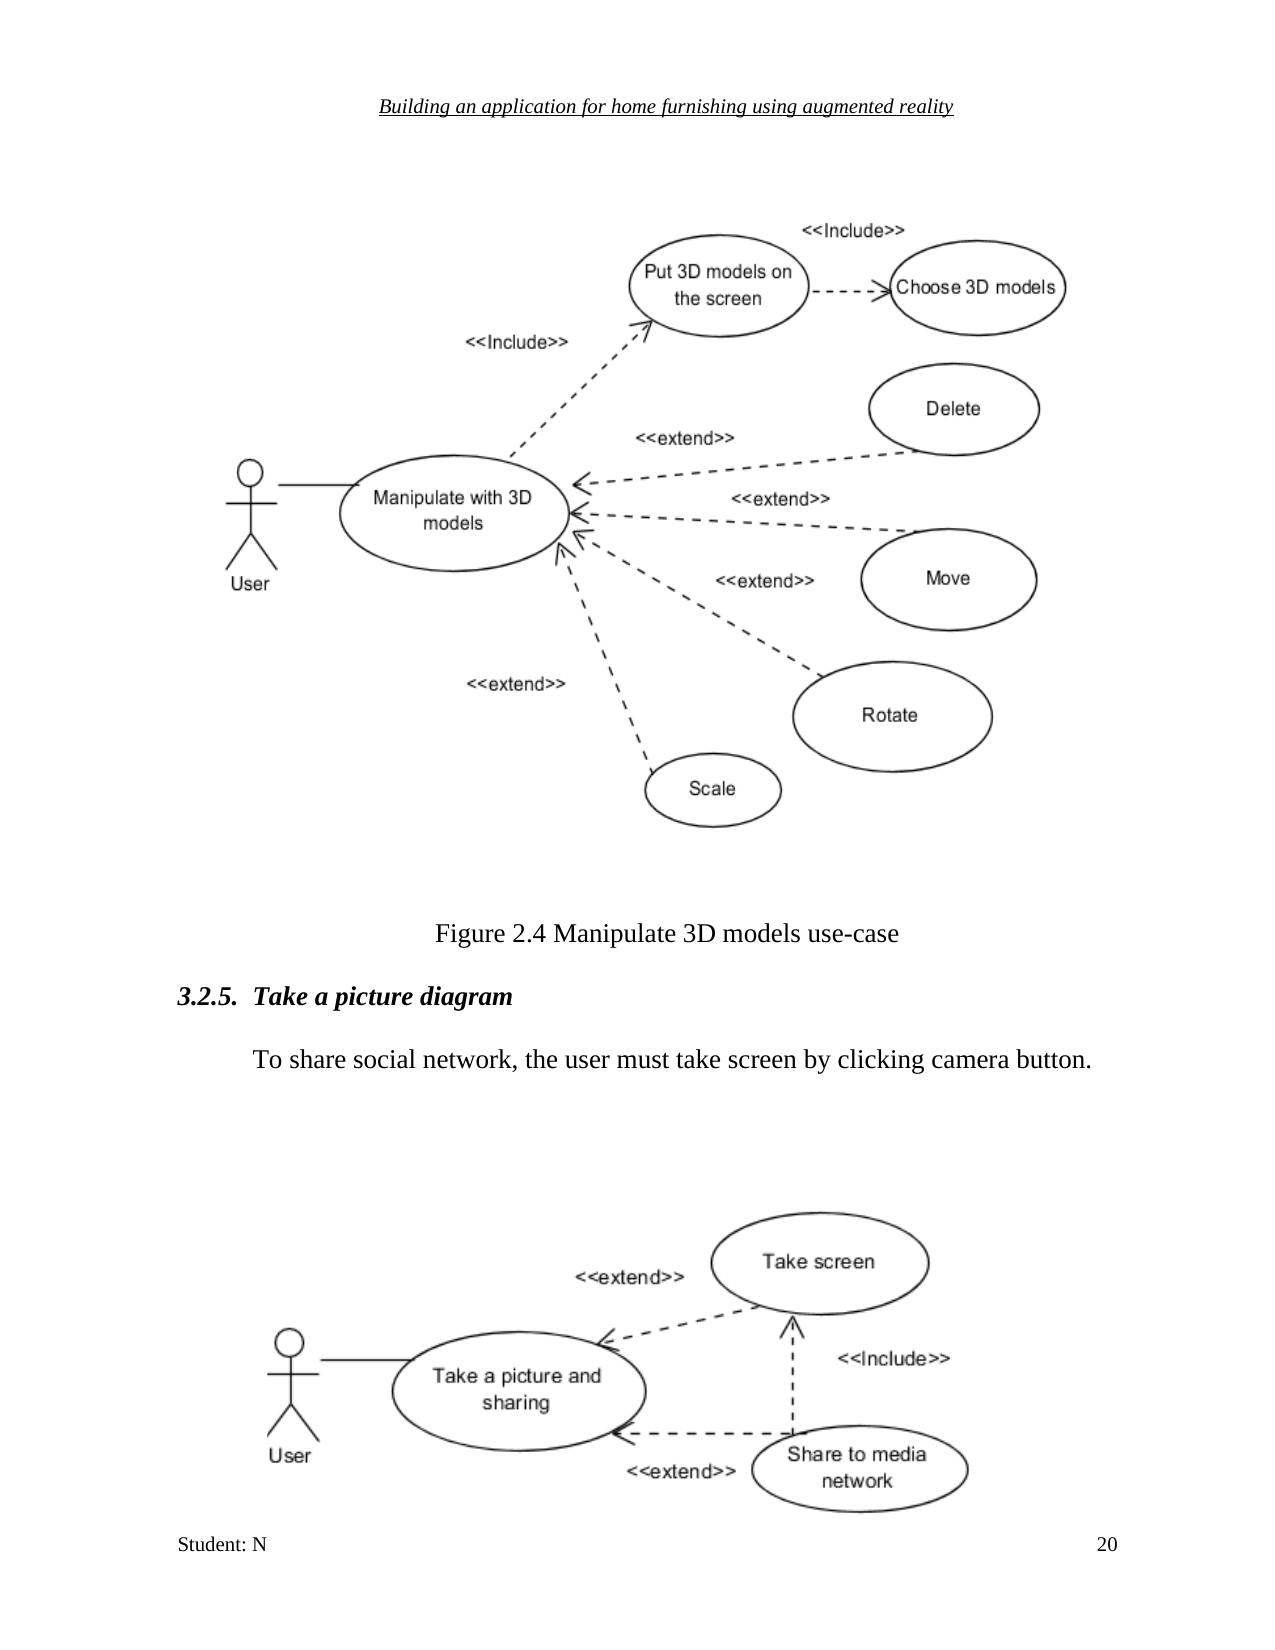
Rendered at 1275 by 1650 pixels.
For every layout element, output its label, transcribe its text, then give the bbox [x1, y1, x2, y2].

picture [267, 1145, 1008, 1571]
text Figure 2.4 Manipulate 3D models use-case [177, 917, 1157, 948]
picture [177, 147, 1107, 890]
list Take a picture diagram [177, 981, 1060, 1012]
text To share social network, the user must take screen by clicking camera button. [177, 1043, 1120, 1074]
